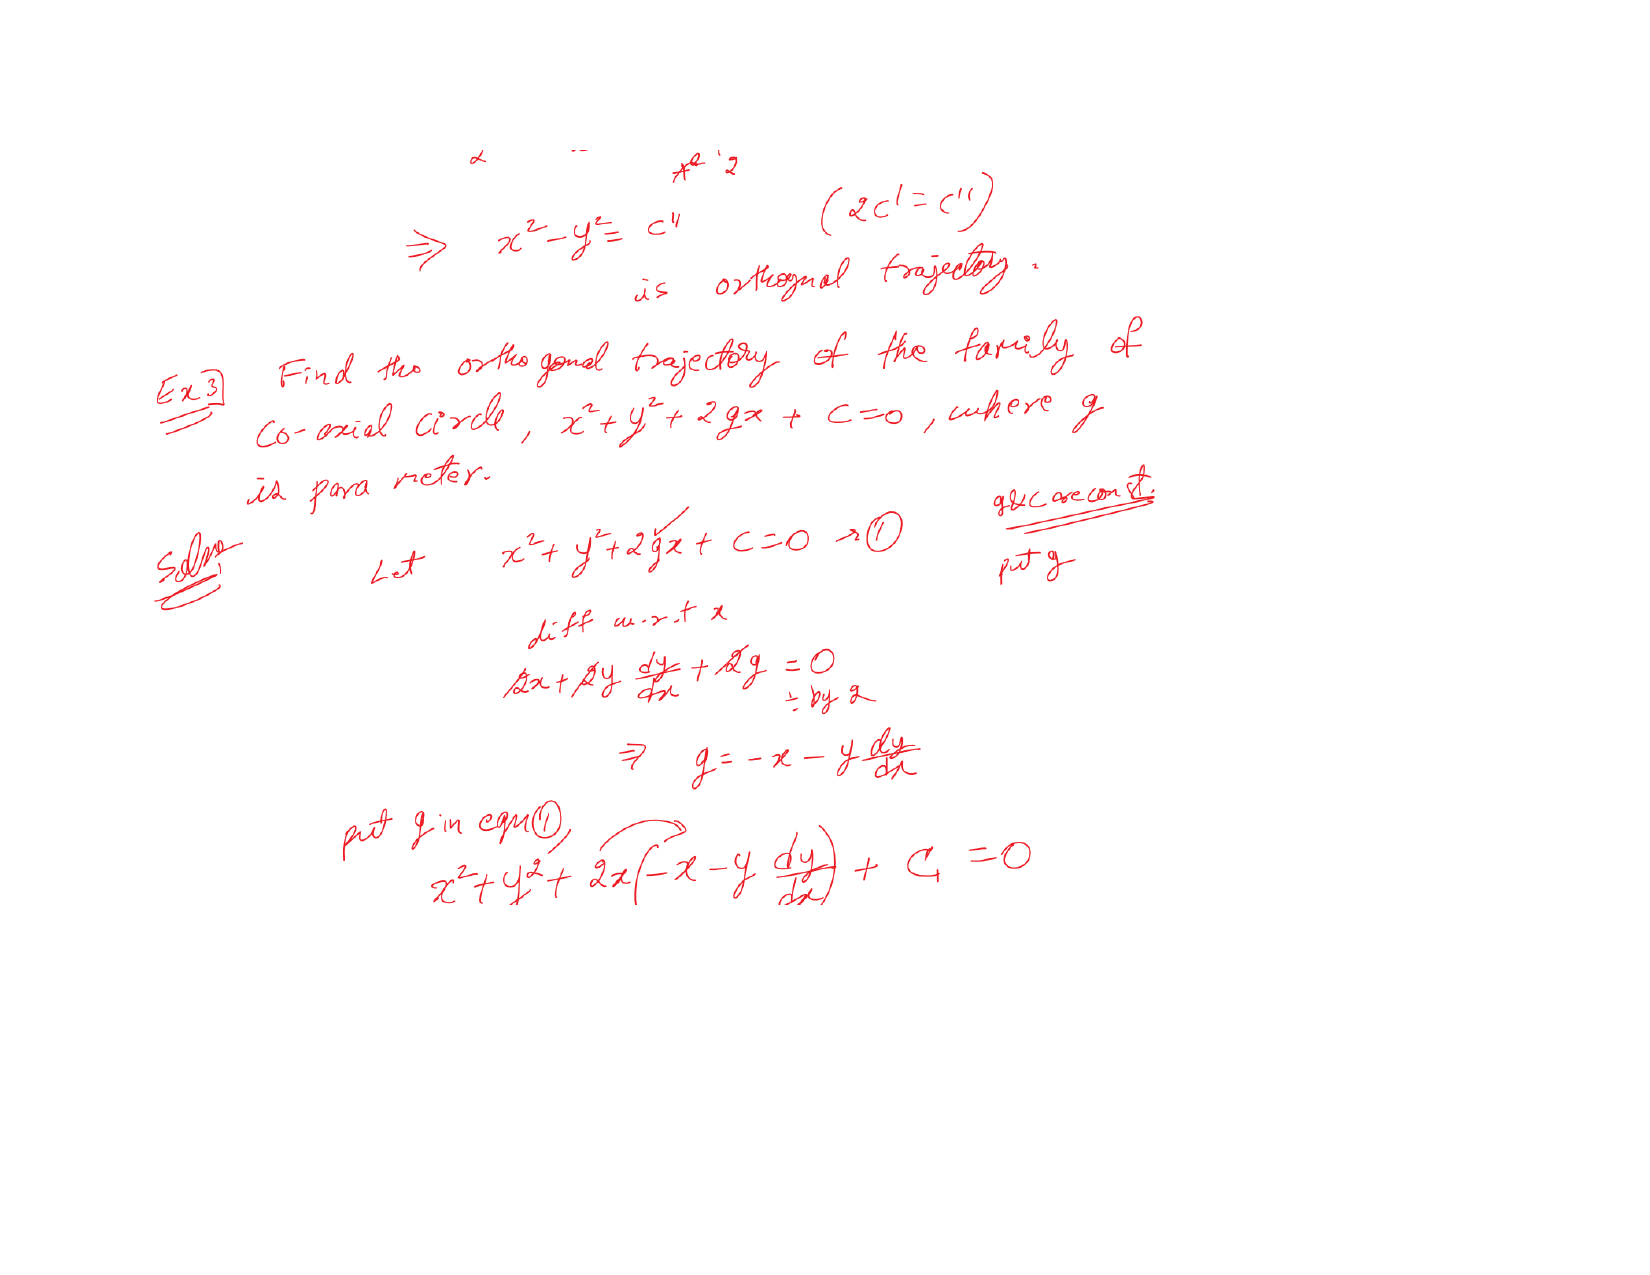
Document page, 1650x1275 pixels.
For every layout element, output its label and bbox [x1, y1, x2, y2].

picture [150, 150, 1502, 905]
